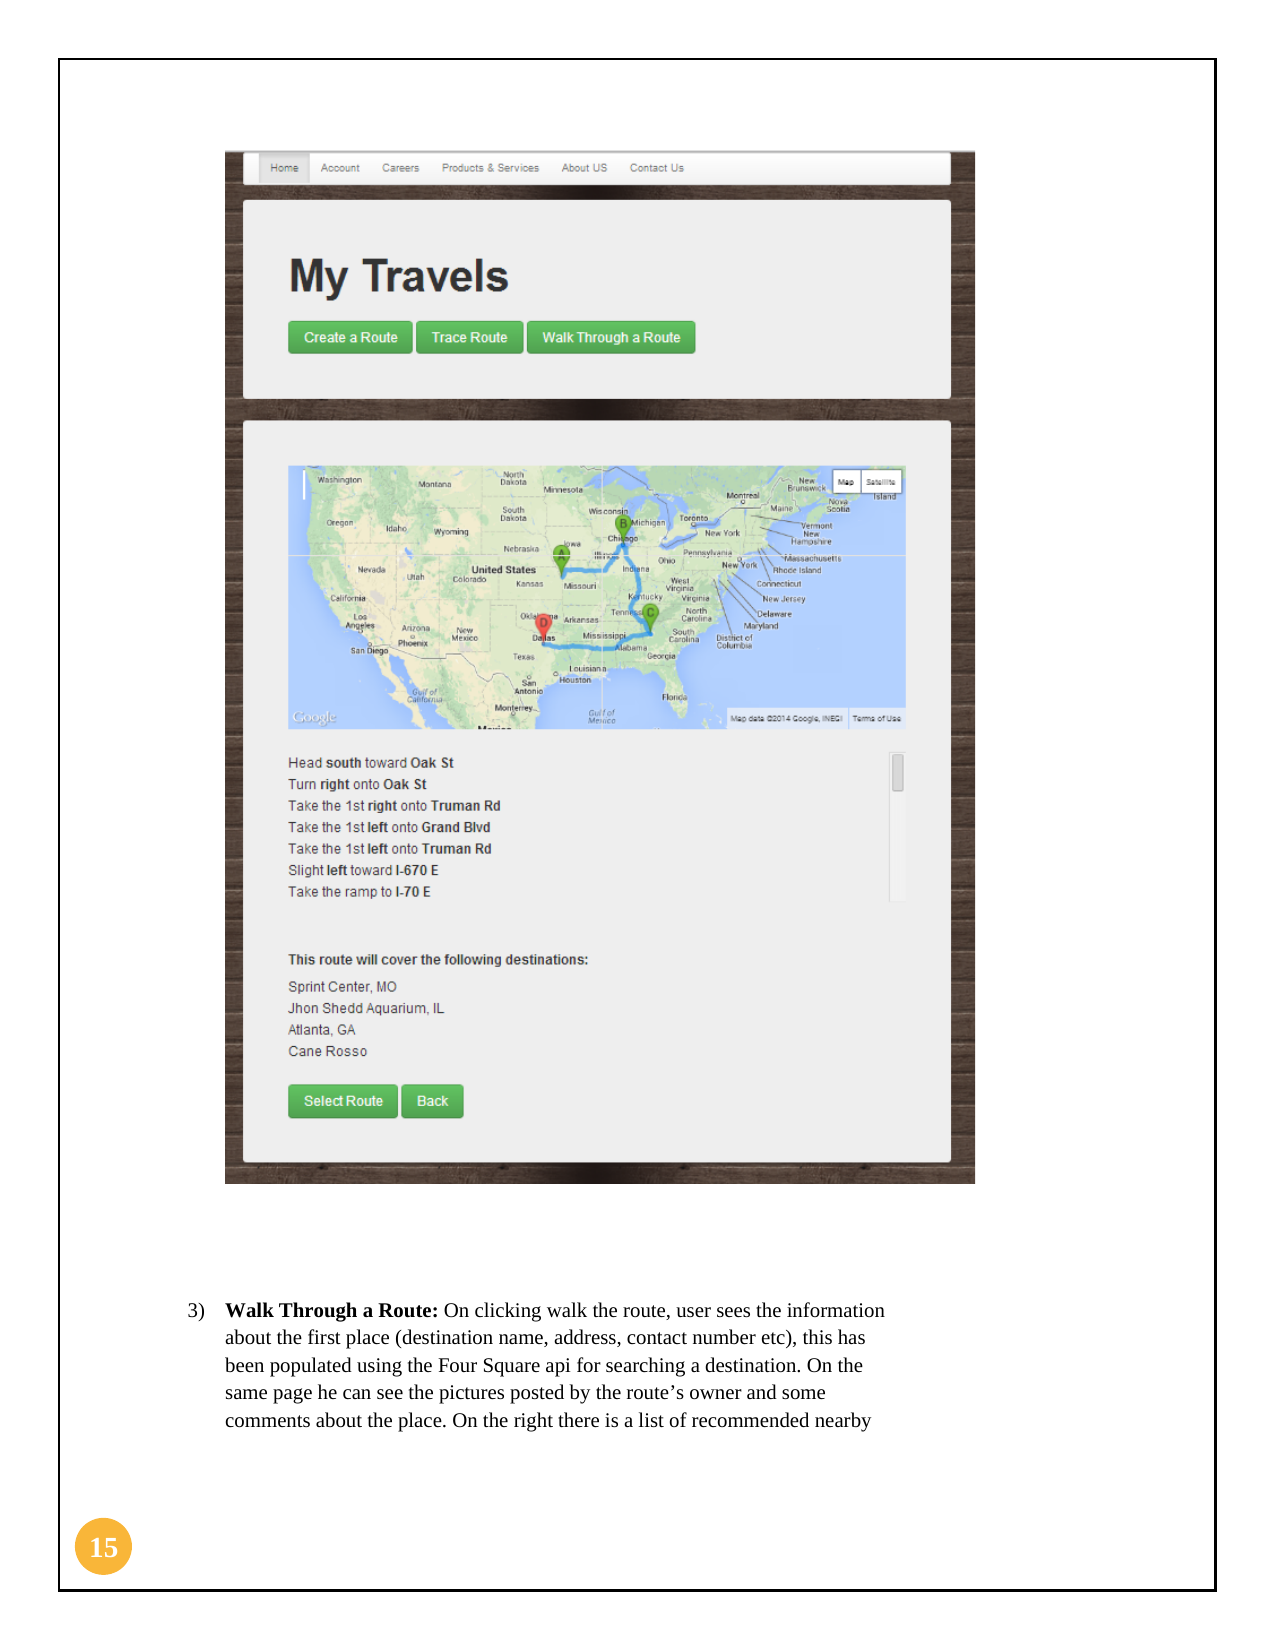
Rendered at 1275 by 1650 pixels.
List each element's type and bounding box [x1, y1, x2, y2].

list [187, 1297, 900, 1432]
picture [225, 150, 976, 1184]
